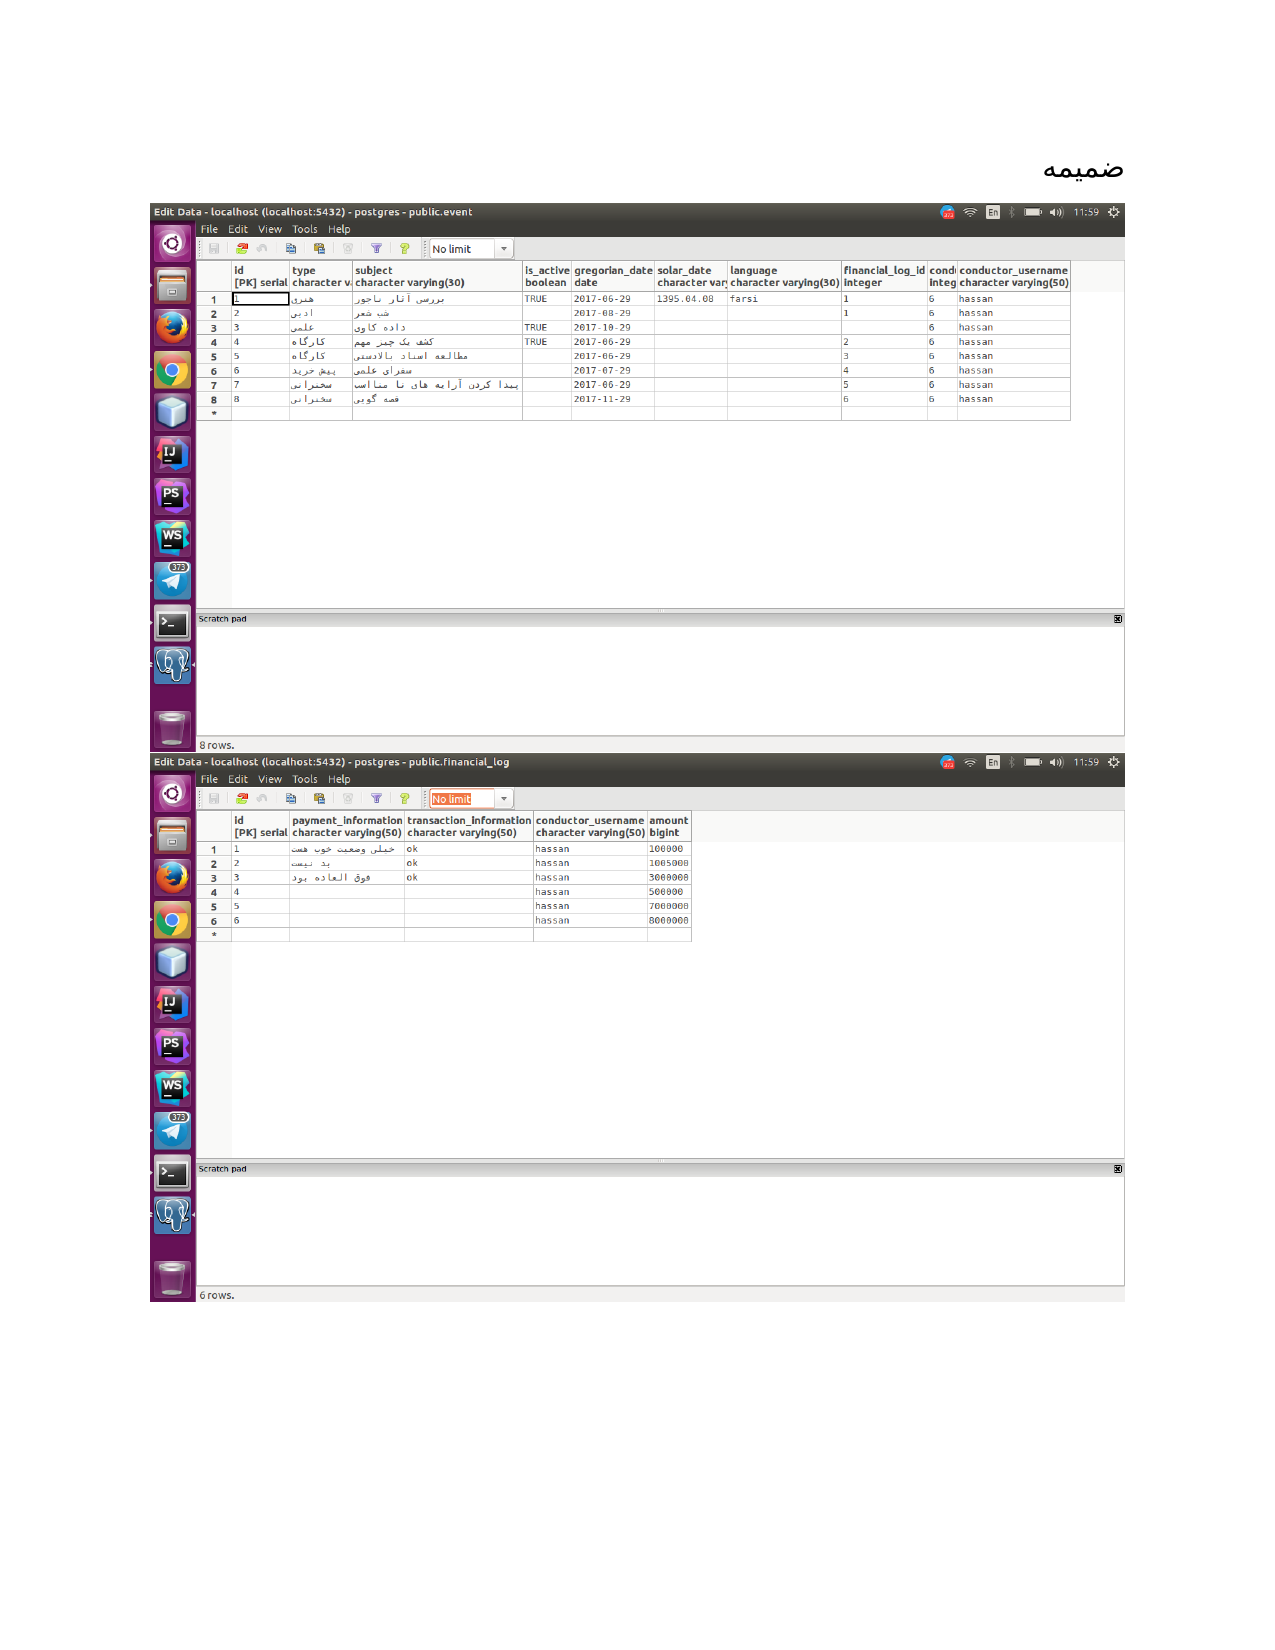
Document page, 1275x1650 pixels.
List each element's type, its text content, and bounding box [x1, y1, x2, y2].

picture [150, 203, 1125, 752]
picture [150, 753, 1125, 1302]
text ضمیمه [150, 150, 1125, 184]
